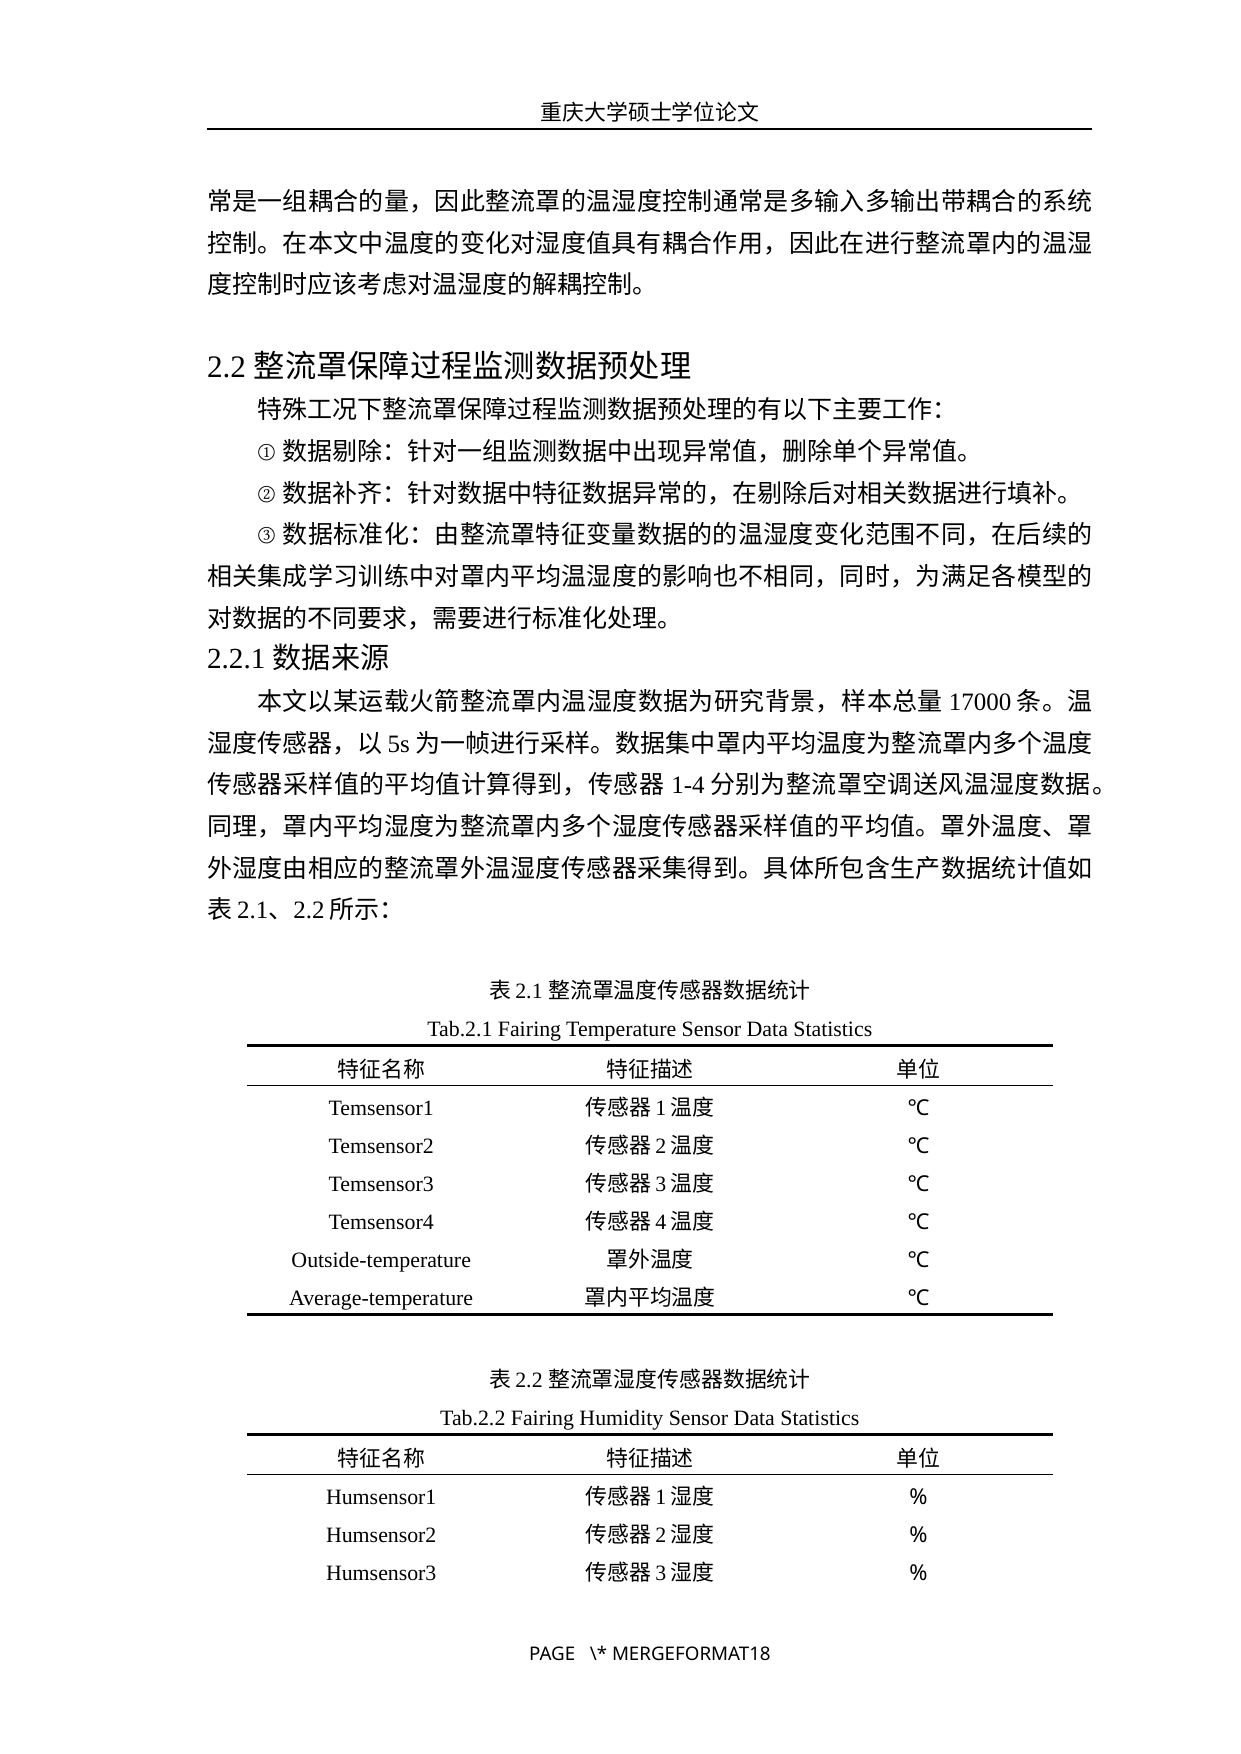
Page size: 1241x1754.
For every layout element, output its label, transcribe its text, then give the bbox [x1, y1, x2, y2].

table_cell Temsensor4 [247, 1199, 515, 1237]
table_header 特征名称 [247, 1047, 515, 1084]
subtitle 2.2 整流罩保障过程监测数据预处理 [207, 344, 1092, 386]
text ③ 数据标准化：由整流罩特征变量数据的的温湿度变化范围不同，在后续的相关集成学习训练中对罩内平均温湿度的影响也不相同，同时，为满足各模型的对数据的不同要求，需要进行标准化处理。 [207, 511, 1092, 636]
table_cell % [784, 1475, 1053, 1512]
table_cell Humsensor2 [247, 1513, 515, 1550]
table_cell % [784, 1550, 1053, 1588]
table_cell Temsensor1 [247, 1086, 515, 1123]
table_header 特征描述 [515, 1436, 784, 1473]
table_cell ℃ [784, 1124, 1053, 1161]
table_cell % [784, 1513, 1053, 1550]
table_cell Temsensor3 [247, 1161, 515, 1199]
table_header 单位 [784, 1436, 1053, 1473]
table_cell Temsensor2 [247, 1124, 515, 1161]
table_cell ℃ [784, 1275, 1053, 1313]
table_cell 传感器3湿度 [515, 1550, 784, 1588]
text 表2.2 整流罩湿度传感器数据统计 [207, 1358, 1092, 1395]
table_header 单位 [784, 1047, 1053, 1084]
text Tab.2.1 Fairing Temperature Sensor Data Statistics [207, 1006, 1092, 1044]
table_cell 传感器1湿度 [515, 1475, 784, 1512]
text ① 数据剔除：针对一组监测数据中出现异常值，删除单个异常值。 [207, 427, 1092, 469]
table_cell ℃ [784, 1199, 1053, 1237]
table_cell ℃ [784, 1237, 1053, 1275]
table_header 特征描述 [515, 1047, 784, 1084]
text 本文以某运载火箭整流罩内温湿度数据为研究背景，样本总量17000条。温湿度传感器，以5s为一帧进行采样。数据集中罩内平均温度为整流罩内多个温度传感器采样值的平均值计算得到，传感器1-4分别为整流罩空调送风温湿度数据。同理，罩内平均湿度为整流罩内多个湿度传感器采样值的平均值。罩外温度、罩外湿度由相应的整流罩外温湿度传感器采集得到。具体所包含生产数据统计值如表2.1、2.2所示： [207, 677, 1092, 927]
table_cell 罩内平均温度 [515, 1275, 784, 1313]
table_cell 罩外温度 [515, 1237, 784, 1275]
table_cell ℃ [784, 1086, 1053, 1123]
table_header 特征名称 [247, 1436, 515, 1473]
subtitle 2.2.1 数据来源 [207, 636, 1092, 677]
table_cell Humsensor3 [247, 1550, 515, 1588]
text 特殊工况下整流罩保障过程监测数据预处理的有以下主要工作： [207, 386, 1092, 427]
table_cell ℃ [784, 1161, 1053, 1199]
text ② 数据补齐：针对数据中特征数据异常的，在剔除后对相关数据进行填补。 [207, 469, 1092, 511]
table_cell 传感器3温度 [515, 1161, 784, 1199]
table_cell 传感器4温度 [515, 1199, 784, 1237]
text Tab.2.2 Fairing Humidity Sensor Data Statistics [207, 1395, 1092, 1433]
table_cell 传感器1温度 [515, 1086, 784, 1123]
table_cell Outside-temperature [247, 1237, 515, 1275]
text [207, 177, 1092, 302]
table_cell 传感器2湿度 [515, 1513, 784, 1550]
table_cell Average-temperature [247, 1275, 515, 1313]
table_cell 传感器2温度 [515, 1124, 784, 1161]
table_cell Humsensor1 [247, 1475, 515, 1512]
text 表2.1 整流罩温度传感器数据统计 [207, 969, 1092, 1006]
